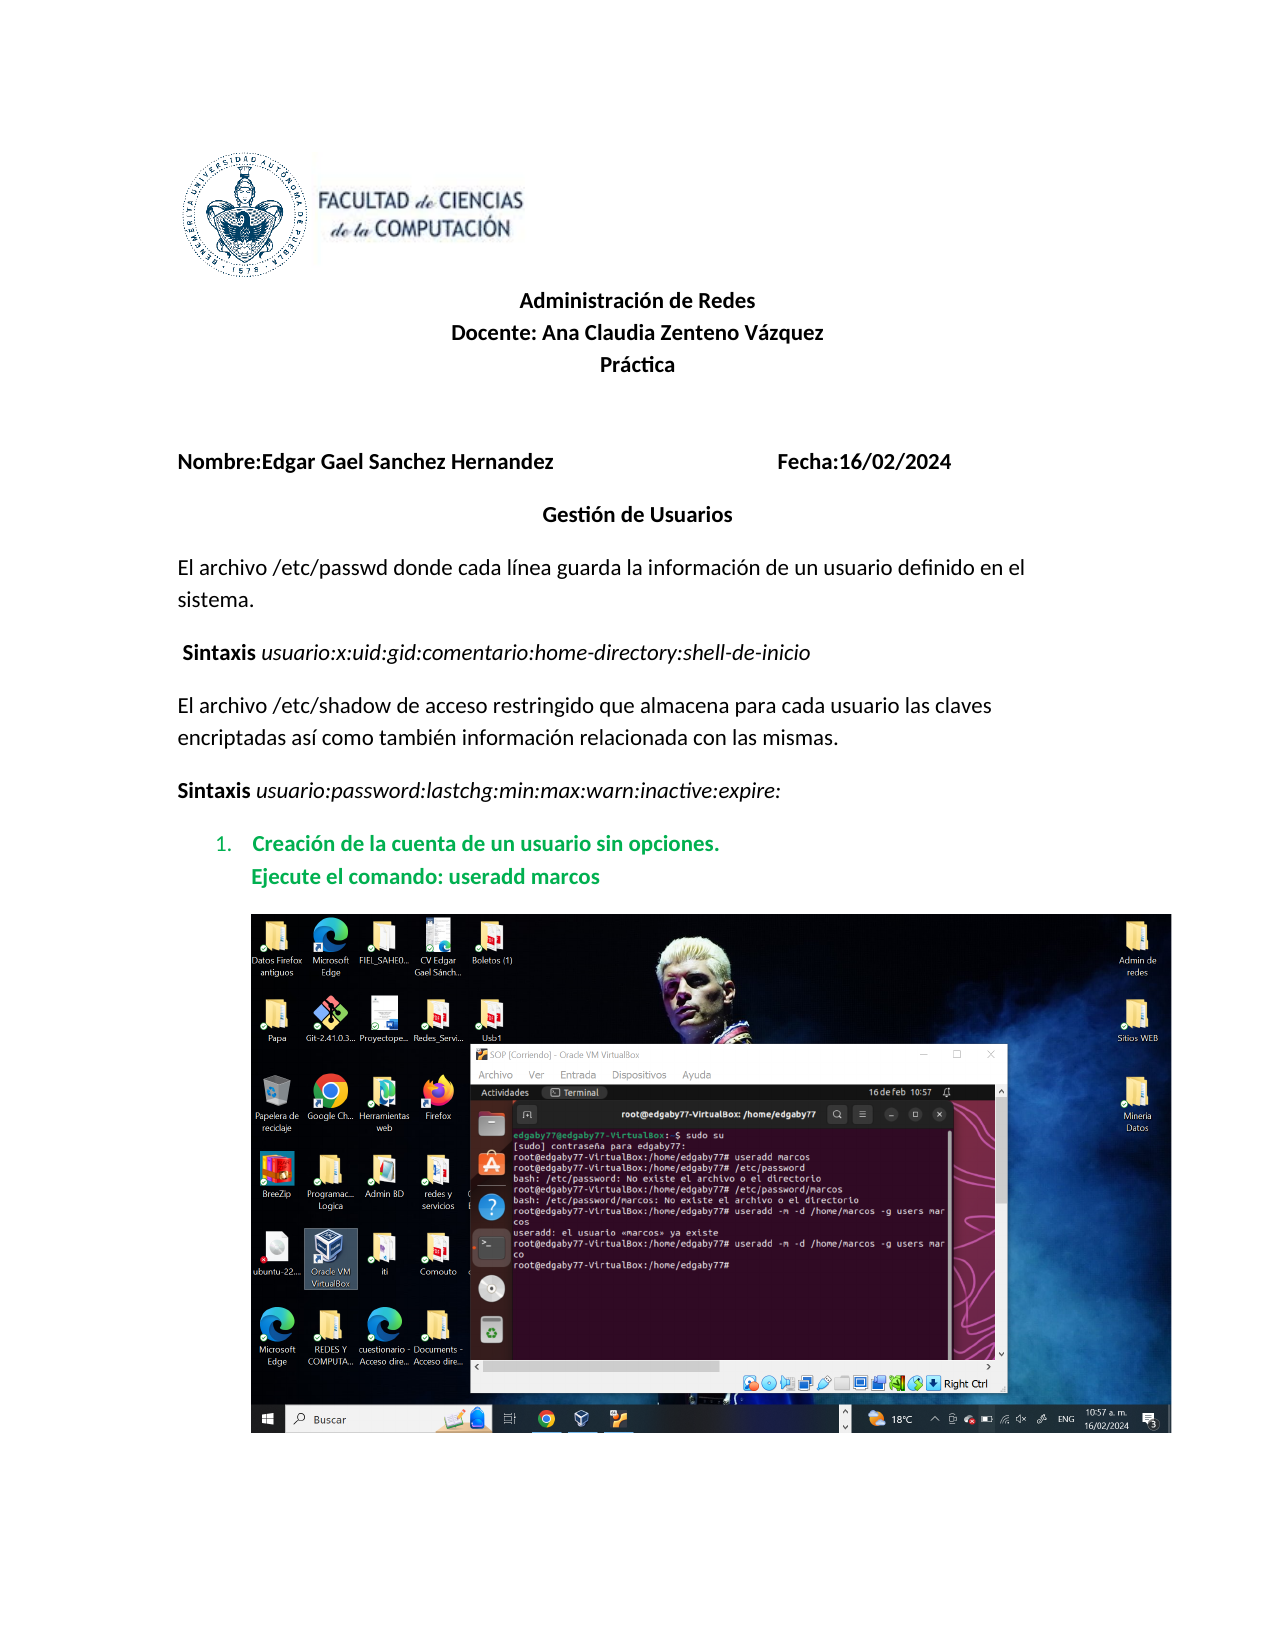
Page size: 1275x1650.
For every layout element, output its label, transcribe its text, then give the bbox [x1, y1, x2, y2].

text Nombre:Edgar Gael Sanchez Hernandez Fecha:16/02/2024 [177, 447, 1098, 475]
text Práctica [177, 351, 1098, 378]
picture [177, 147, 542, 282]
text El archivo /etc/shadow de acceso restringido que almacena para cada usuario las claves encriptadas así como también información relacionada con las mismas. [177, 691, 1098, 752]
picture [251, 914, 1172, 1433]
text Sintaxis usuario:x:uid:gid:comentario:home-directory:shell-de-inicio [177, 638, 1098, 666]
text Docente: Ana Claudia Zenteno Vázquez [177, 318, 1098, 346]
text Gestión de Usuarios [177, 500, 1098, 528]
list Creación de la cuenta de un usuario sin opciones. [215, 829, 1098, 858]
text Sintaxis usuario:password:lastchg:min:max:warn:inactive:expire: [177, 777, 1098, 804]
text El archivo /etc/passwd donde cada línea guarda la información de un usuario definido en el sistema. [177, 553, 1098, 613]
text Ejecute el comando: useradd marcos [177, 862, 1098, 890]
text Administración de Redes [177, 286, 1098, 314]
